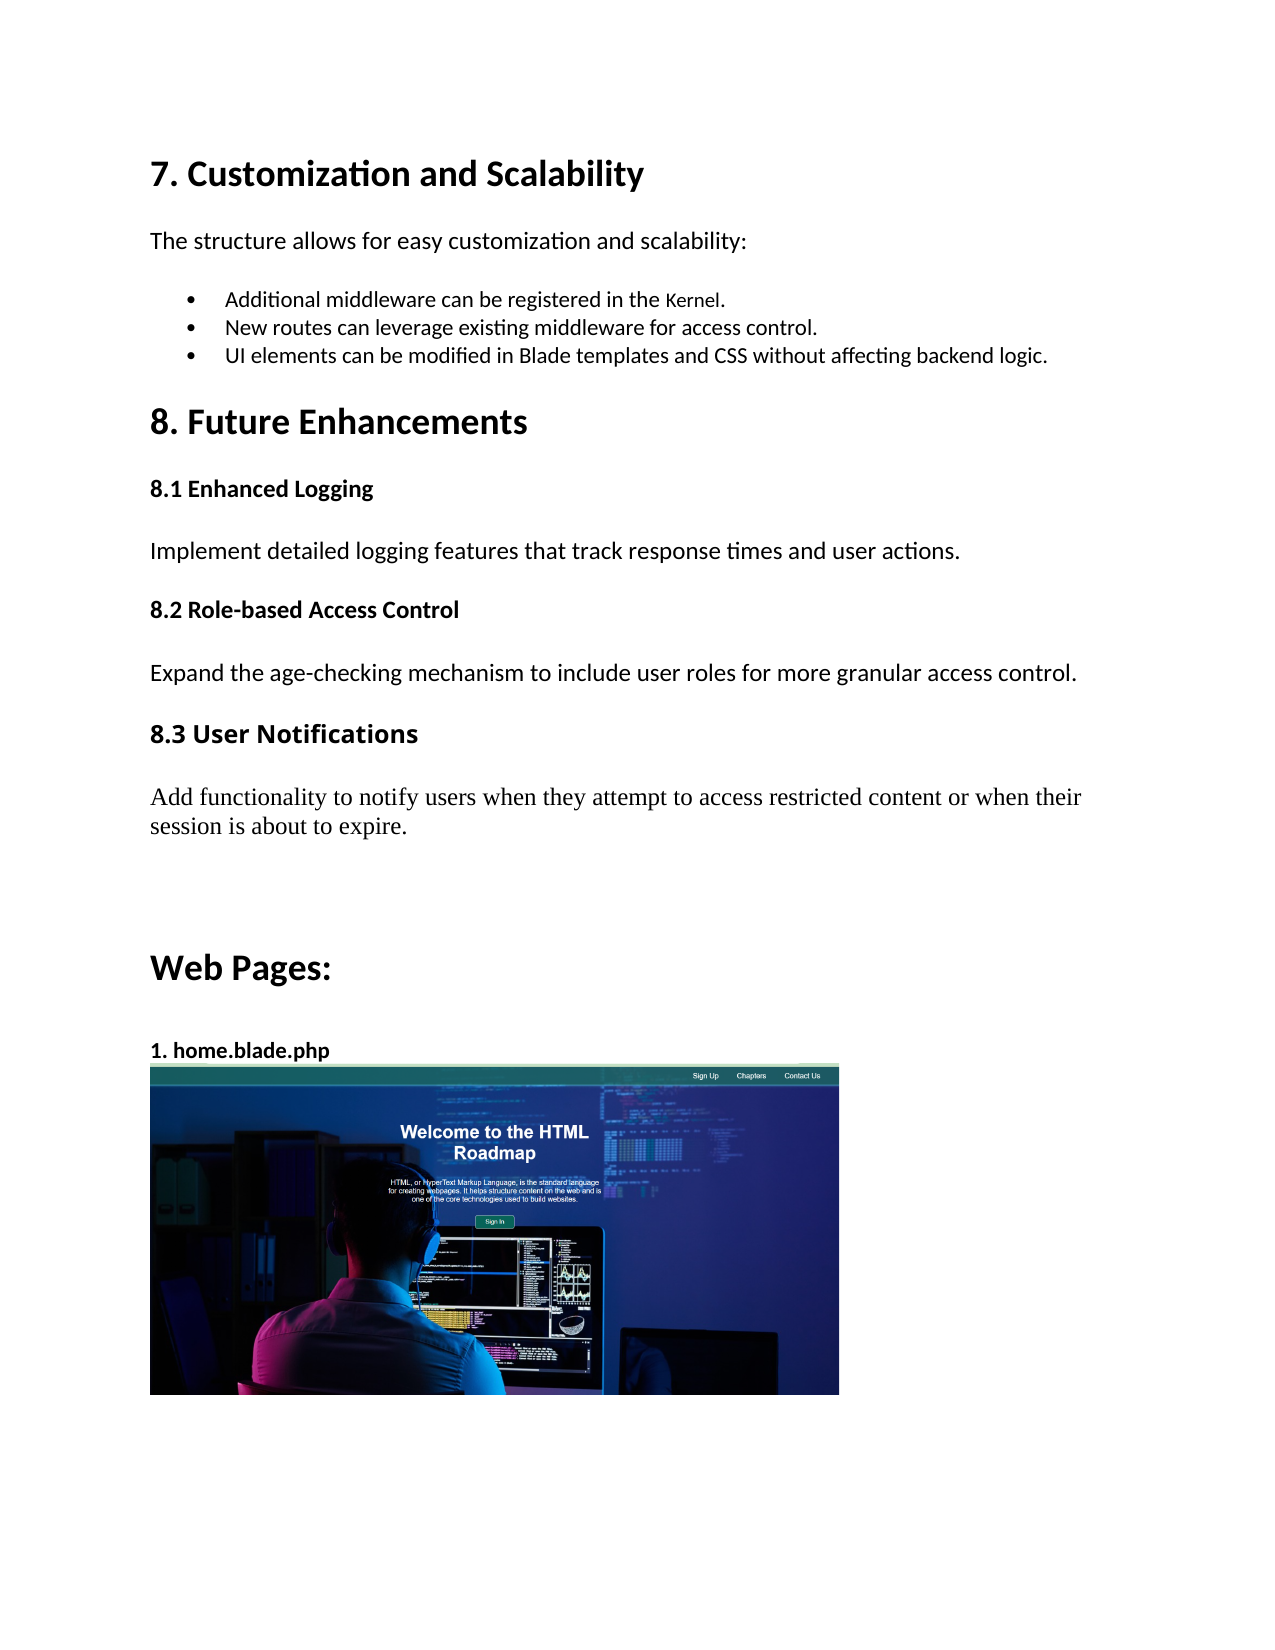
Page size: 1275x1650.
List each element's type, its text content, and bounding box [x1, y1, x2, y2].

subtitle 8.2 Role-based Access Control [150, 595, 1125, 625]
list Additional middleware can be registered in the Kernel. [187, 285, 1125, 313]
subtitle 8.1 Enhanced Logging [150, 473, 1125, 503]
subtitle 7. Customization and Scalability [150, 150, 1125, 196]
subtitle 8.3 User Notifications [150, 716, 1125, 751]
picture [150, 1063, 840, 1395]
text Expand the age-checking mechanism to include user roles for more granular access control. [150, 657, 1125, 687]
subtitle 8. Future Enhancements [150, 398, 1125, 444]
list UI elements can be modified in Blade templates and CSS without affecting backend logic. [187, 341, 1125, 369]
text Implement detailed logging features that track response times and user actions. [150, 535, 1125, 566]
text Add functionality to notify users when they attempt to access restricted content or when their session is about to expire. [150, 782, 1125, 840]
list New routes can leverage existing middleware for access control. [187, 313, 1125, 341]
text The structure allows for easy customization and scalability: [150, 225, 1125, 256]
